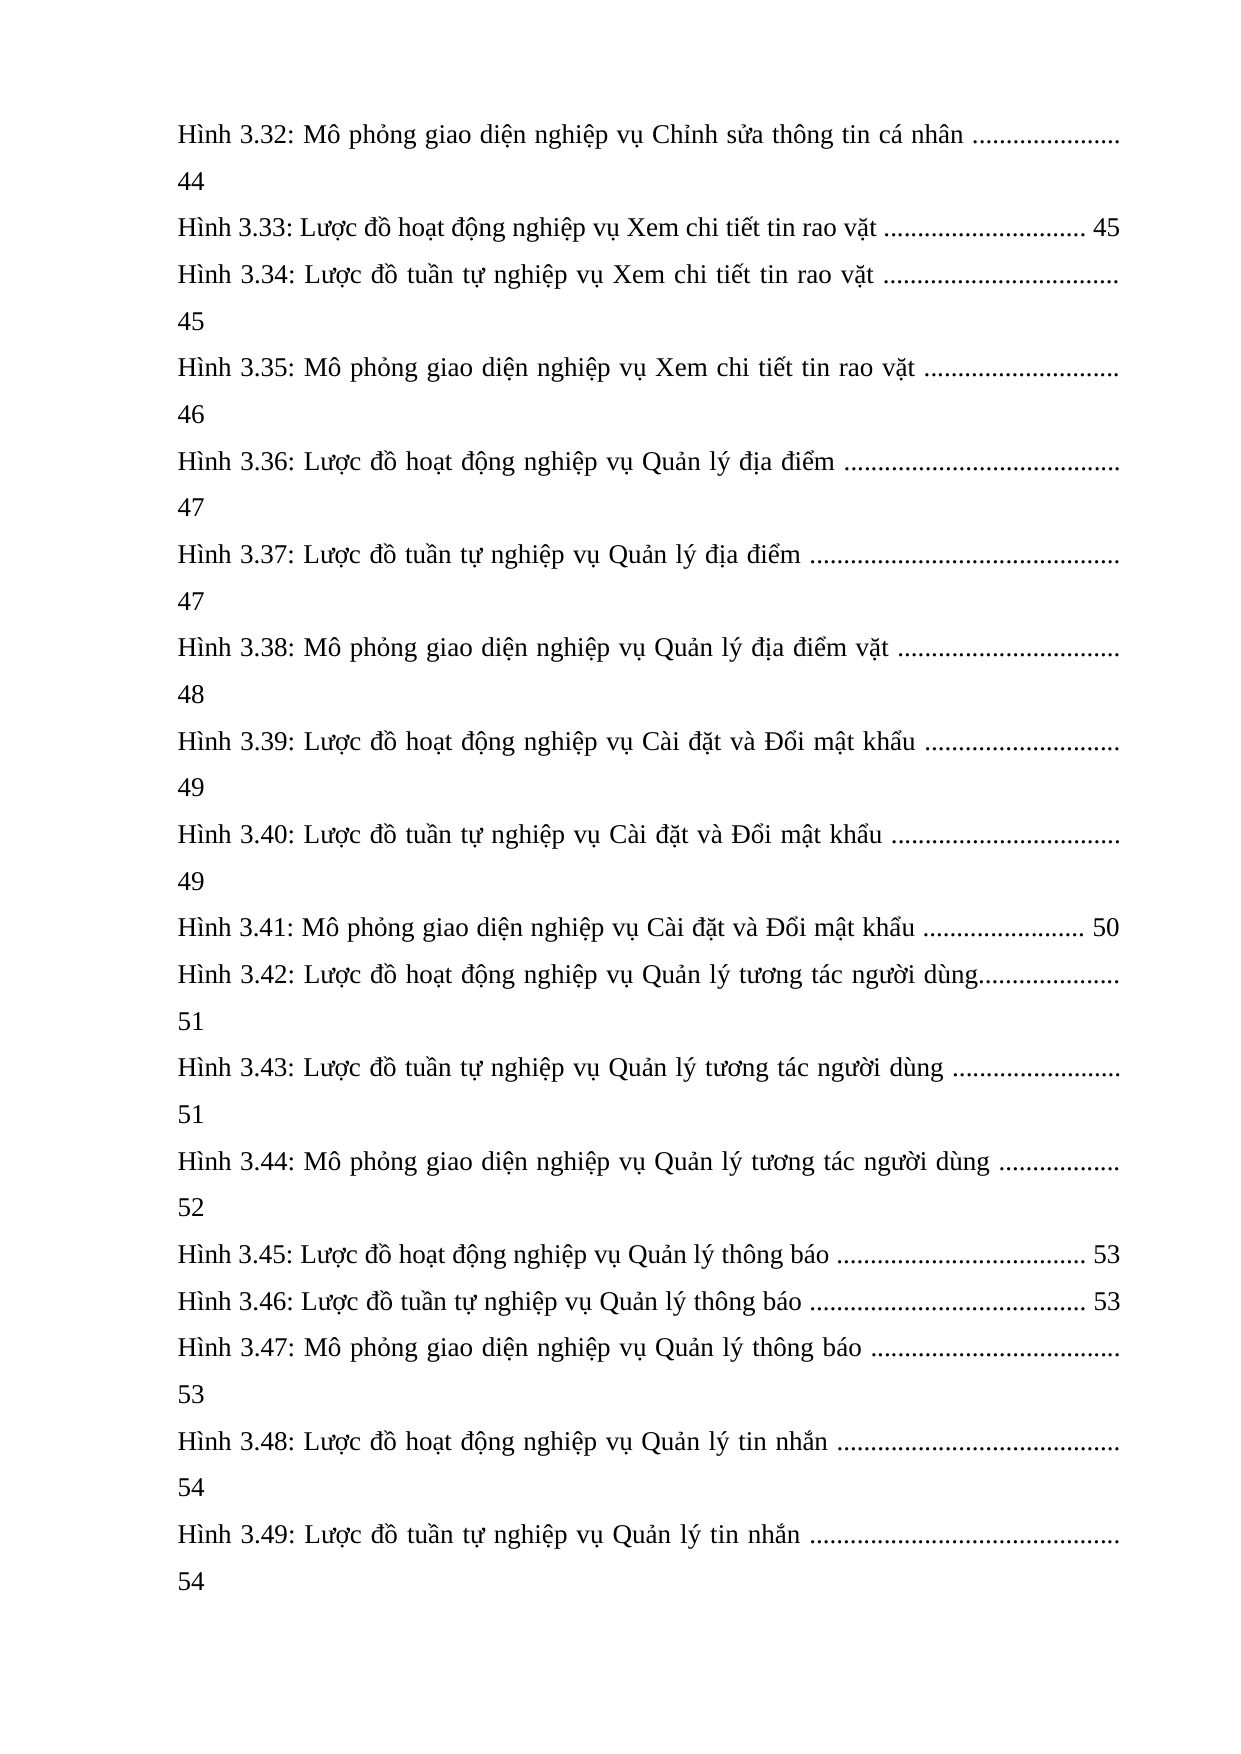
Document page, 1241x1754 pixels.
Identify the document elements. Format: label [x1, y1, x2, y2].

text [177, 118, 1122, 1596]
